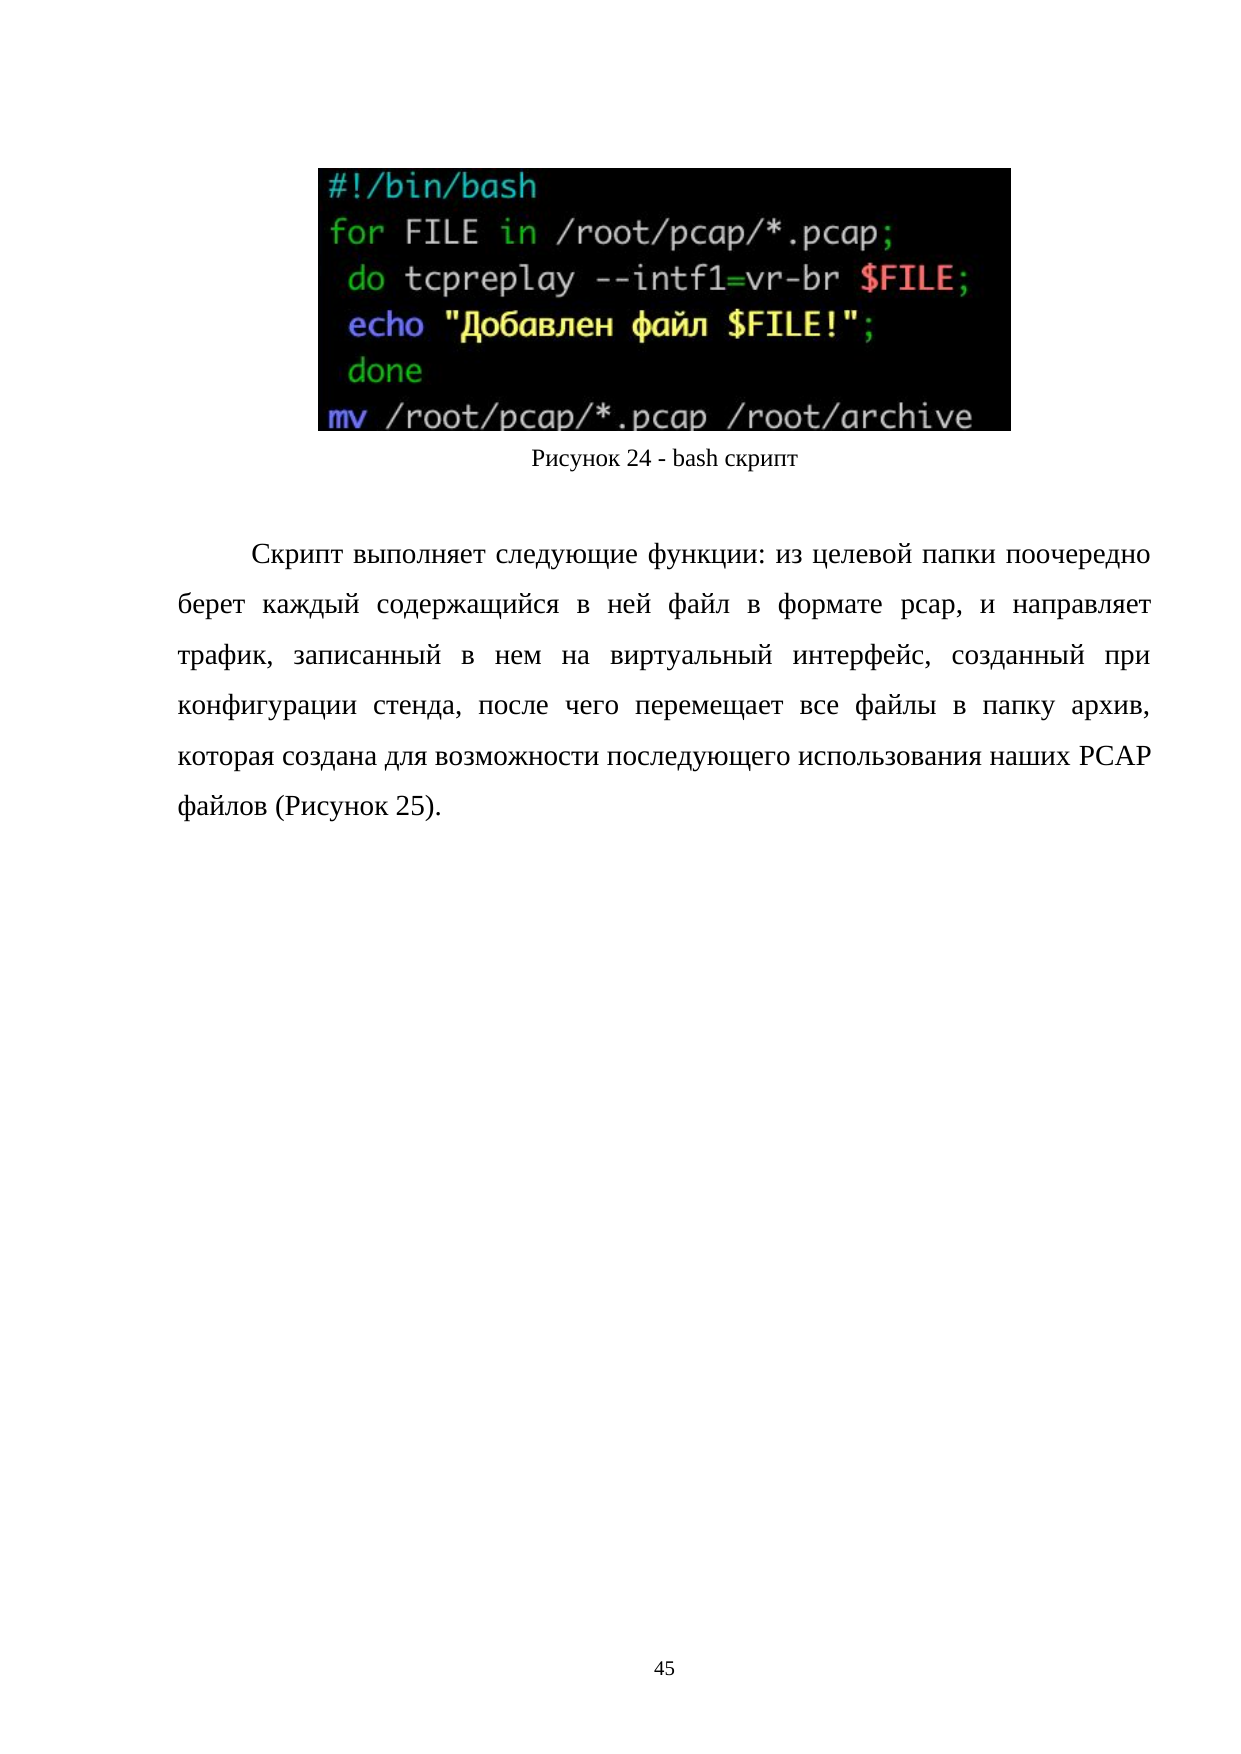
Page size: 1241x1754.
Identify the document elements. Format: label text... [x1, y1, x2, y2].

text Скрипт выполняет следующие функции: из целевой папки поочередно берет каждый содержащийся в ней файл в формате pcap, и направляет трафик, записанный в нем на виртуальный интерфейс, созданный при конфигурации стенда, после чего перемещает все файлы в папку архив, которая создана для возможности последующего использования наших PCAP файлов (Рисунок 25). [177, 536, 1152, 821]
text Рисунок 24 - bash скрипт [177, 443, 1152, 472]
picture [318, 168, 1011, 431]
